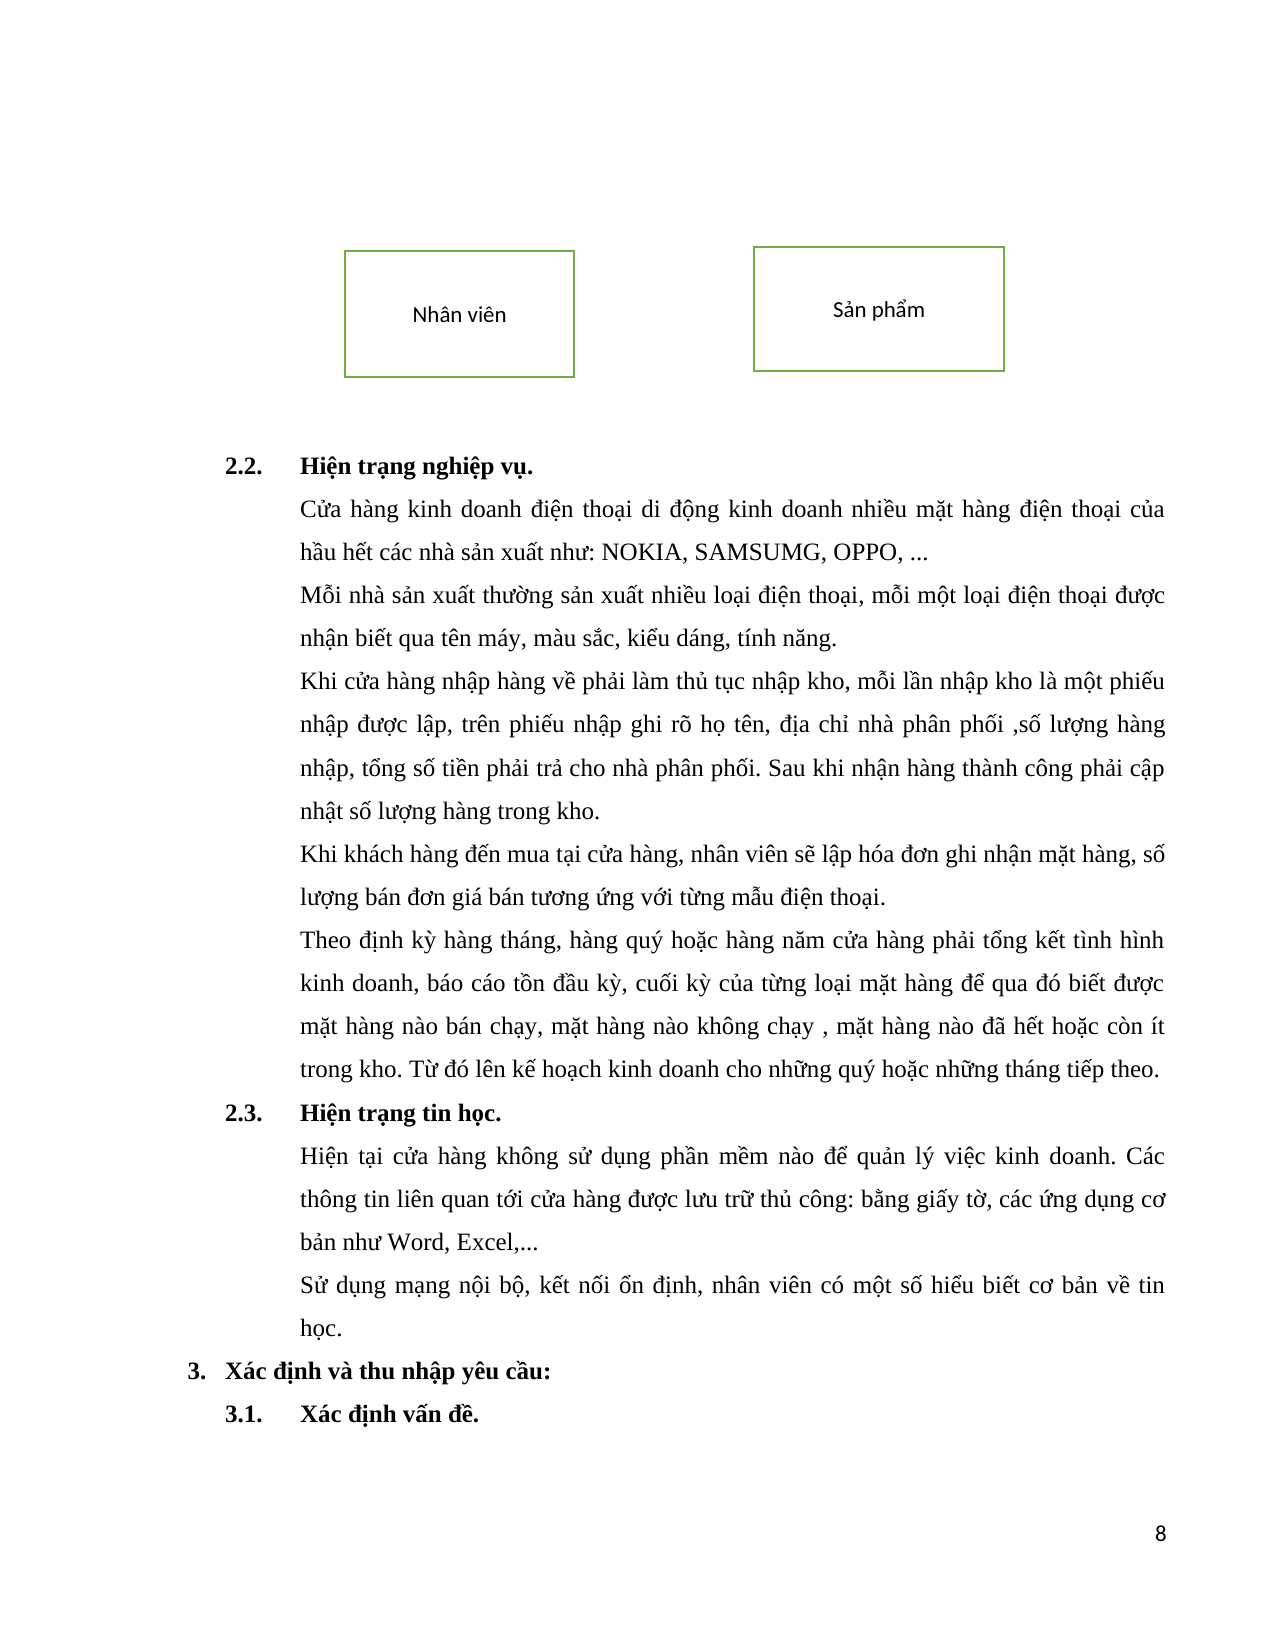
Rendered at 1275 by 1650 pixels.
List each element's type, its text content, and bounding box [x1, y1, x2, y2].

list Khi cửa hàng nhập hàng về phải làm thủ tục nhập kho, mỗi lần nhập kho là một phiếu nhập được lập, trên phiếu nhập ghi rõ họ tên, địa chỉ nhà phân phối ,số lượng hàng nhập, tổng số tiền phải trả cho nhà phân phối. Sau khi nhận hàng thành công phải cập nhật số lượng hàng trong kho. [300, 666, 1167, 824]
list Hiện tại cửa hàng không sử dụng phần mềm nào để quản lý việc kinh doanh. Các thông tin liên quan tới cửa hàng được lưu trữ thủ công: bằng giấy tờ, các ứng dụng cơ bản như Word, Excel,... [300, 1141, 1167, 1256]
list Cửa hàng kinh doanh điện thoại di động kinh doanh nhiều mặt hàng điện thoại của hầu hết các nhà sản xuất như: NOKIA, SAMSUMG, OPPO, ... [300, 494, 1167, 566]
list Khi khách hàng đến mua tại cửa hàng, nhân viên sẽ lập hóa đơn ghi nhận mặt hàng, số lượng bán đơn giá bán tương ứng với từng mẫu điện thoại. [300, 839, 1167, 911]
list Hiện trạng nghiệp vụ. [225, 451, 1167, 479]
list Sử dụng mạng nội bộ, kết nối ổn định, nhân viên có một số hiểu biết cơ bản về tin học. [300, 1270, 1167, 1342]
list Xác định và thu nhập yêu cầu: [187, 1356, 1167, 1385]
list Theo định kỳ hàng tháng, hàng quý hoặc hàng năm cửa hàng phải tổng kết tình hình kinh doanh, báo cáo tồn đầu kỳ, cuối kỳ của từng loại mặt hàng để qua đó biết được mặt hàng nào bán chạy, mặt hàng nào không chạy , mặt hàng nào đã hết hoặc còn ít trong kho. Từ đó lên kế hoạch kinh doanh cho những quý hoặc những tháng tiếp theo. [300, 925, 1167, 1083]
list Hiện trạng tin học. [225, 1098, 1167, 1126]
list Mỗi nhà sản xuất thường sản xuất nhiều loại điện thoại, mỗi một loại điện thoại được nhận biết qua tên máy, màu sắc, kiểu dáng, tính năng. [300, 580, 1167, 652]
list Xác định vấn đề. [225, 1399, 1167, 1428]
